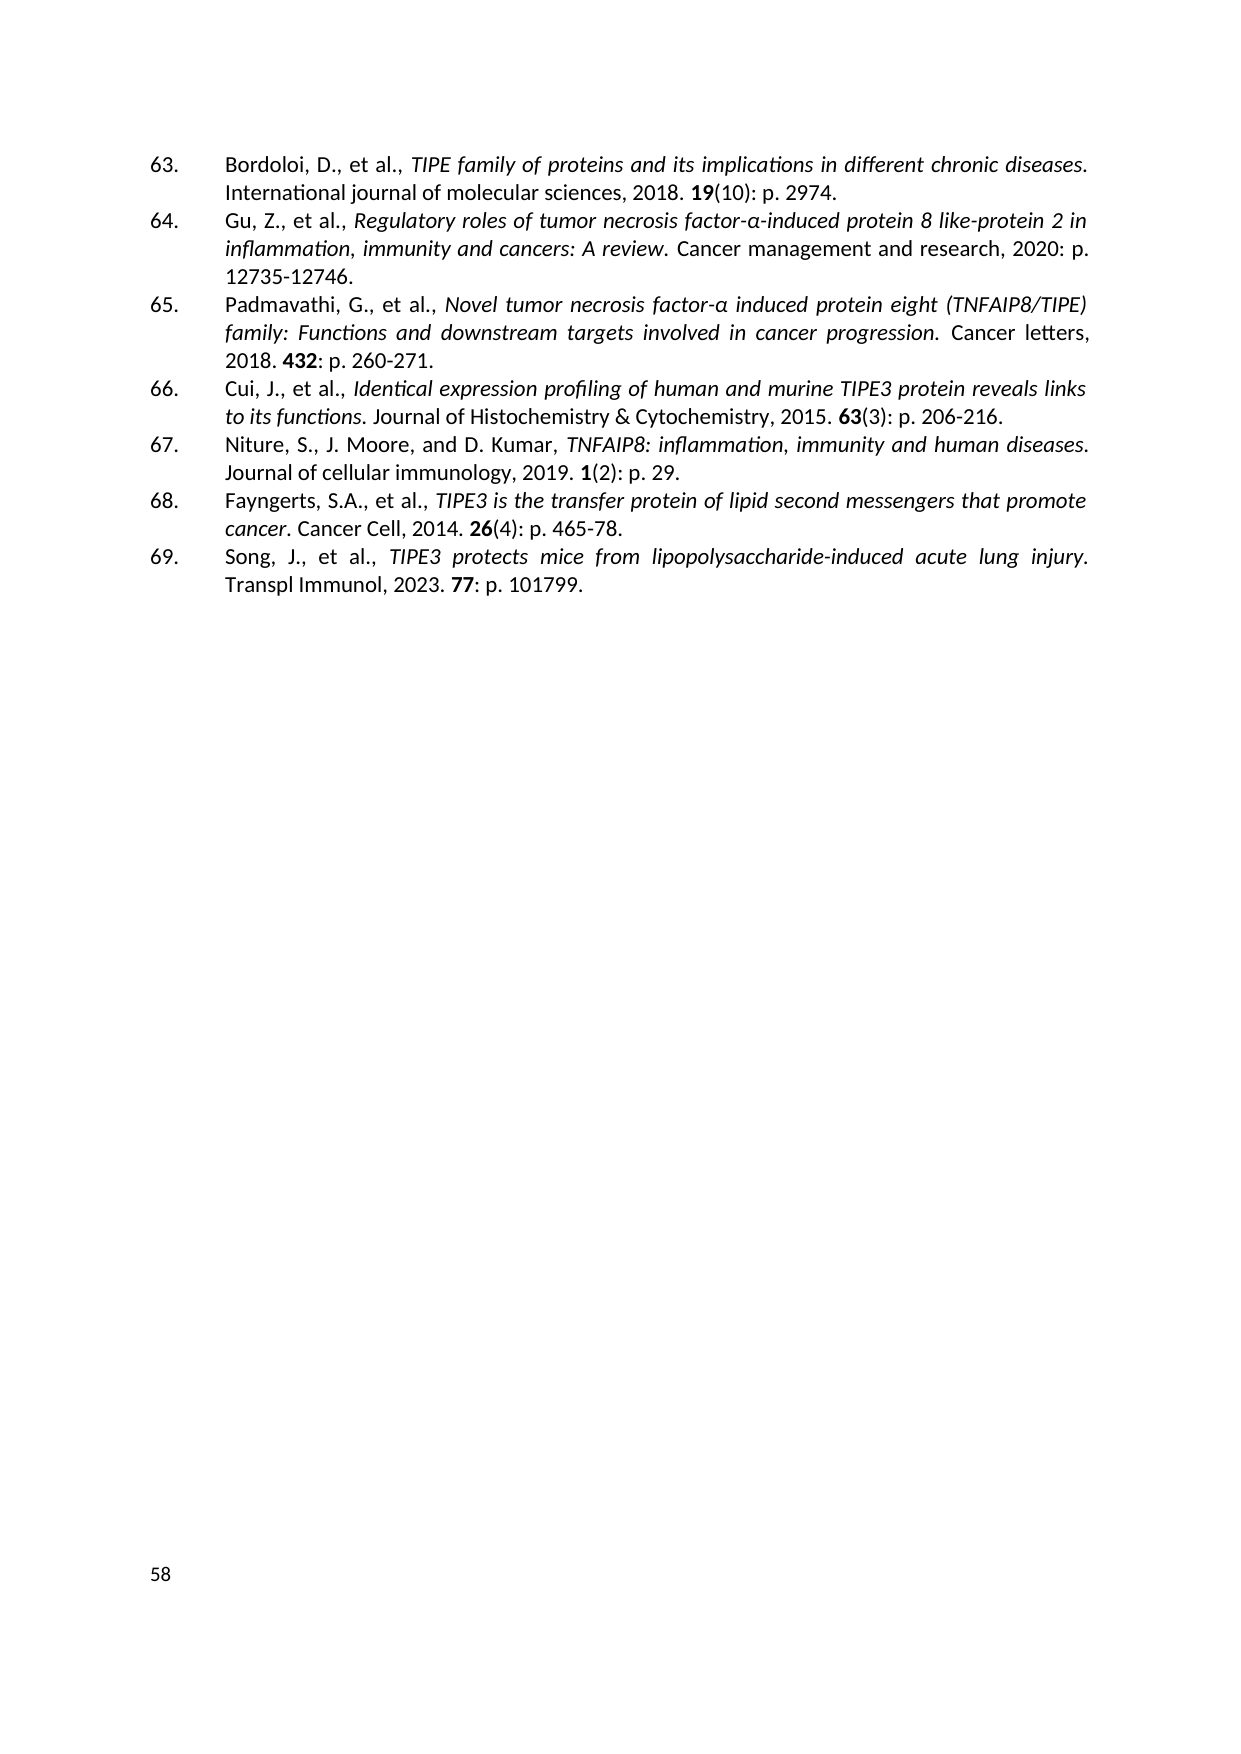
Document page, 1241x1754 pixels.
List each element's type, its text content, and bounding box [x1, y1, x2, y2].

text 64. Gu, Z., et al., Regulatory roles of tumor necrosis factor-α-induced protein 8 like-protein 2 in inflammation, immunity and cancers: A review. Cancer management and research, 2020: p. 12735-12746. [150, 206, 1090, 290]
text 67. Niture, S., J. Moore, and D. Kumar, TNFAIP8: inflammation, immunity and human diseases. Journal of cellular immunology, 2019. 1(2): p. 29. [150, 430, 1090, 486]
text 68. Fayngerts, S.A., et al., TIPE3 is the transfer protein of lipid second messengers that promote cancer. Cancer Cell, 2014. 26(4): p. 465-78. [150, 486, 1090, 542]
text 66. Cui, J., et al., Identical expression profiling of human and murine TIPE3 protein reveals links to its functions. Journal of Histochemistry & Cytochemistry, 2015. 63(3): p. 206-216. [150, 374, 1090, 430]
text 69. Song, J., et al., TIPE3 protects mice from lipopolysaccharide-induced acute lung injury. Transpl Immunol, 2023. 77: p. 101799. [150, 542, 1090, 598]
text 63. Bordoloi, D., et al., TIPE family of proteins and its implications in different chronic diseases. International journal of molecular sciences, 2018. 19(10): p. 2974. [150, 150, 1090, 206]
text 65. Padmavathi, G., et al., Novel tumor necrosis factor-α induced protein eight (TNFAIP8/TIPE) family: Functions and downstream targets involved in cancer progression. Cancer letters, 2018. 432: p. 260-271. [150, 290, 1090, 374]
